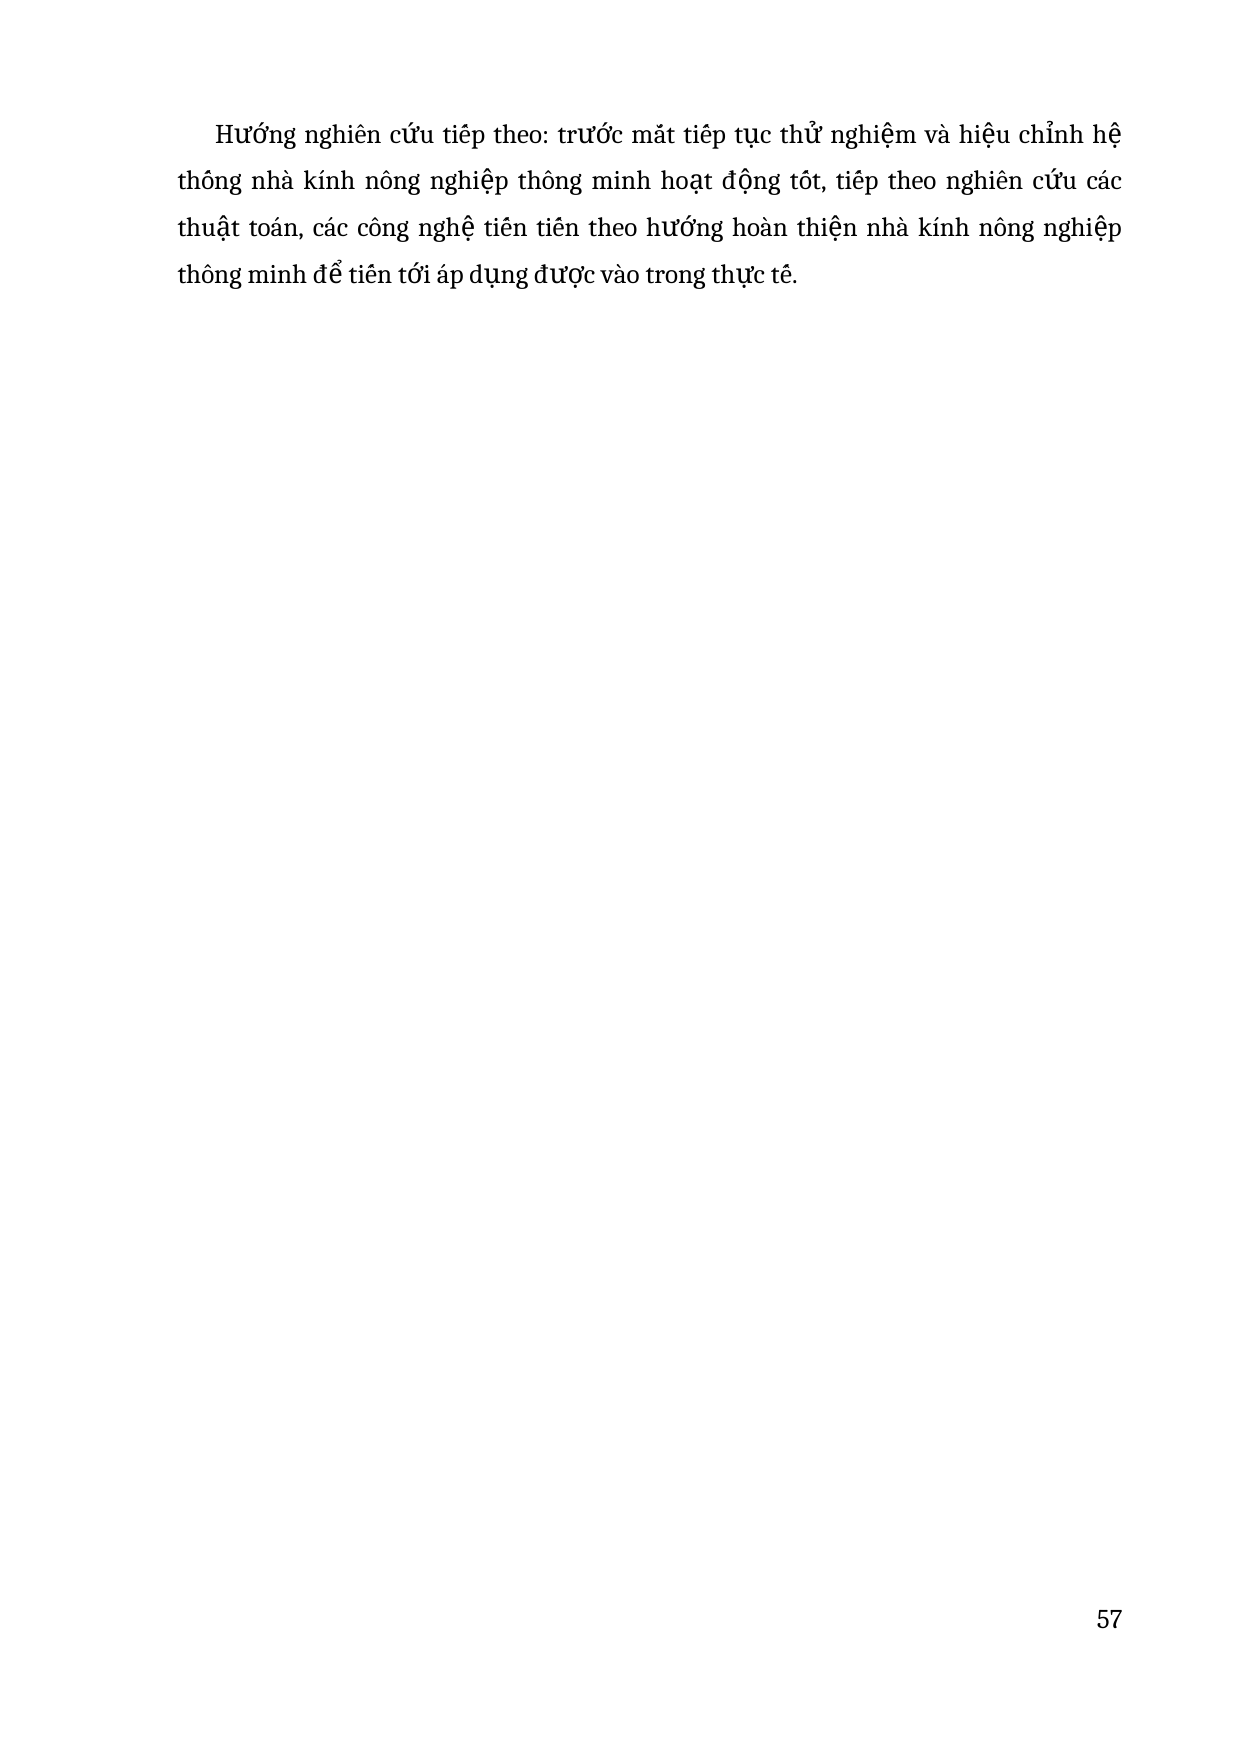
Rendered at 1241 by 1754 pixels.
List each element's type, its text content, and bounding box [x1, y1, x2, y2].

text Hướng nghiên cứu tiếp theo: trước mắt tiếp tục thử nghiệm và hiệu chỉnh hệ thống nhà kính nông nghiệp thông minh hoạt động tốt, tiếp theo nghiên cứu các thuật toán, các công nghệ tiến tiến theo hướng hoàn thiện nhà kính nông nghiệp thông minh để tiến tới áp dụng được vào trong thực tế. [177, 119, 1122, 290]
